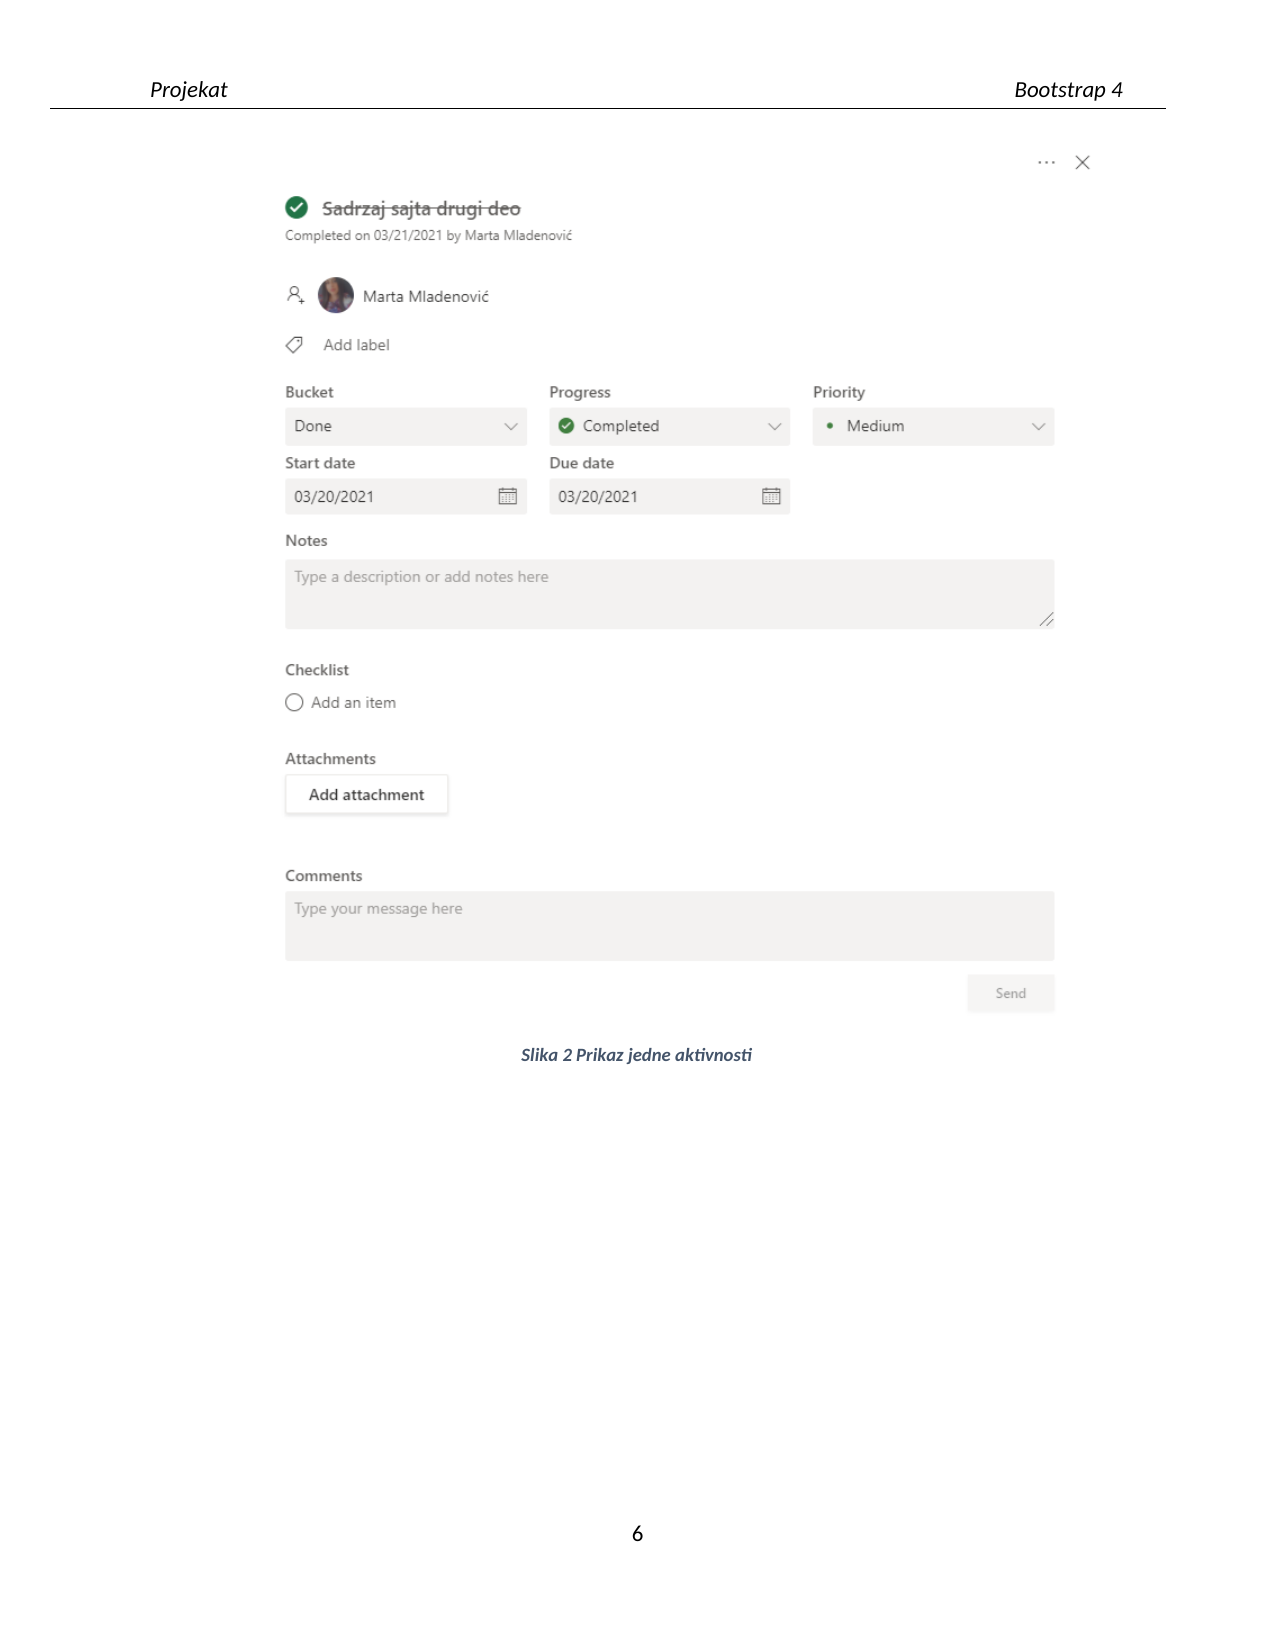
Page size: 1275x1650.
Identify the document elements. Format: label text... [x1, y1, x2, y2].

text Slika 2 Prikaz jedne aktivnosti [150, 1043, 1125, 1066]
picture [246, 150, 1104, 1024]
